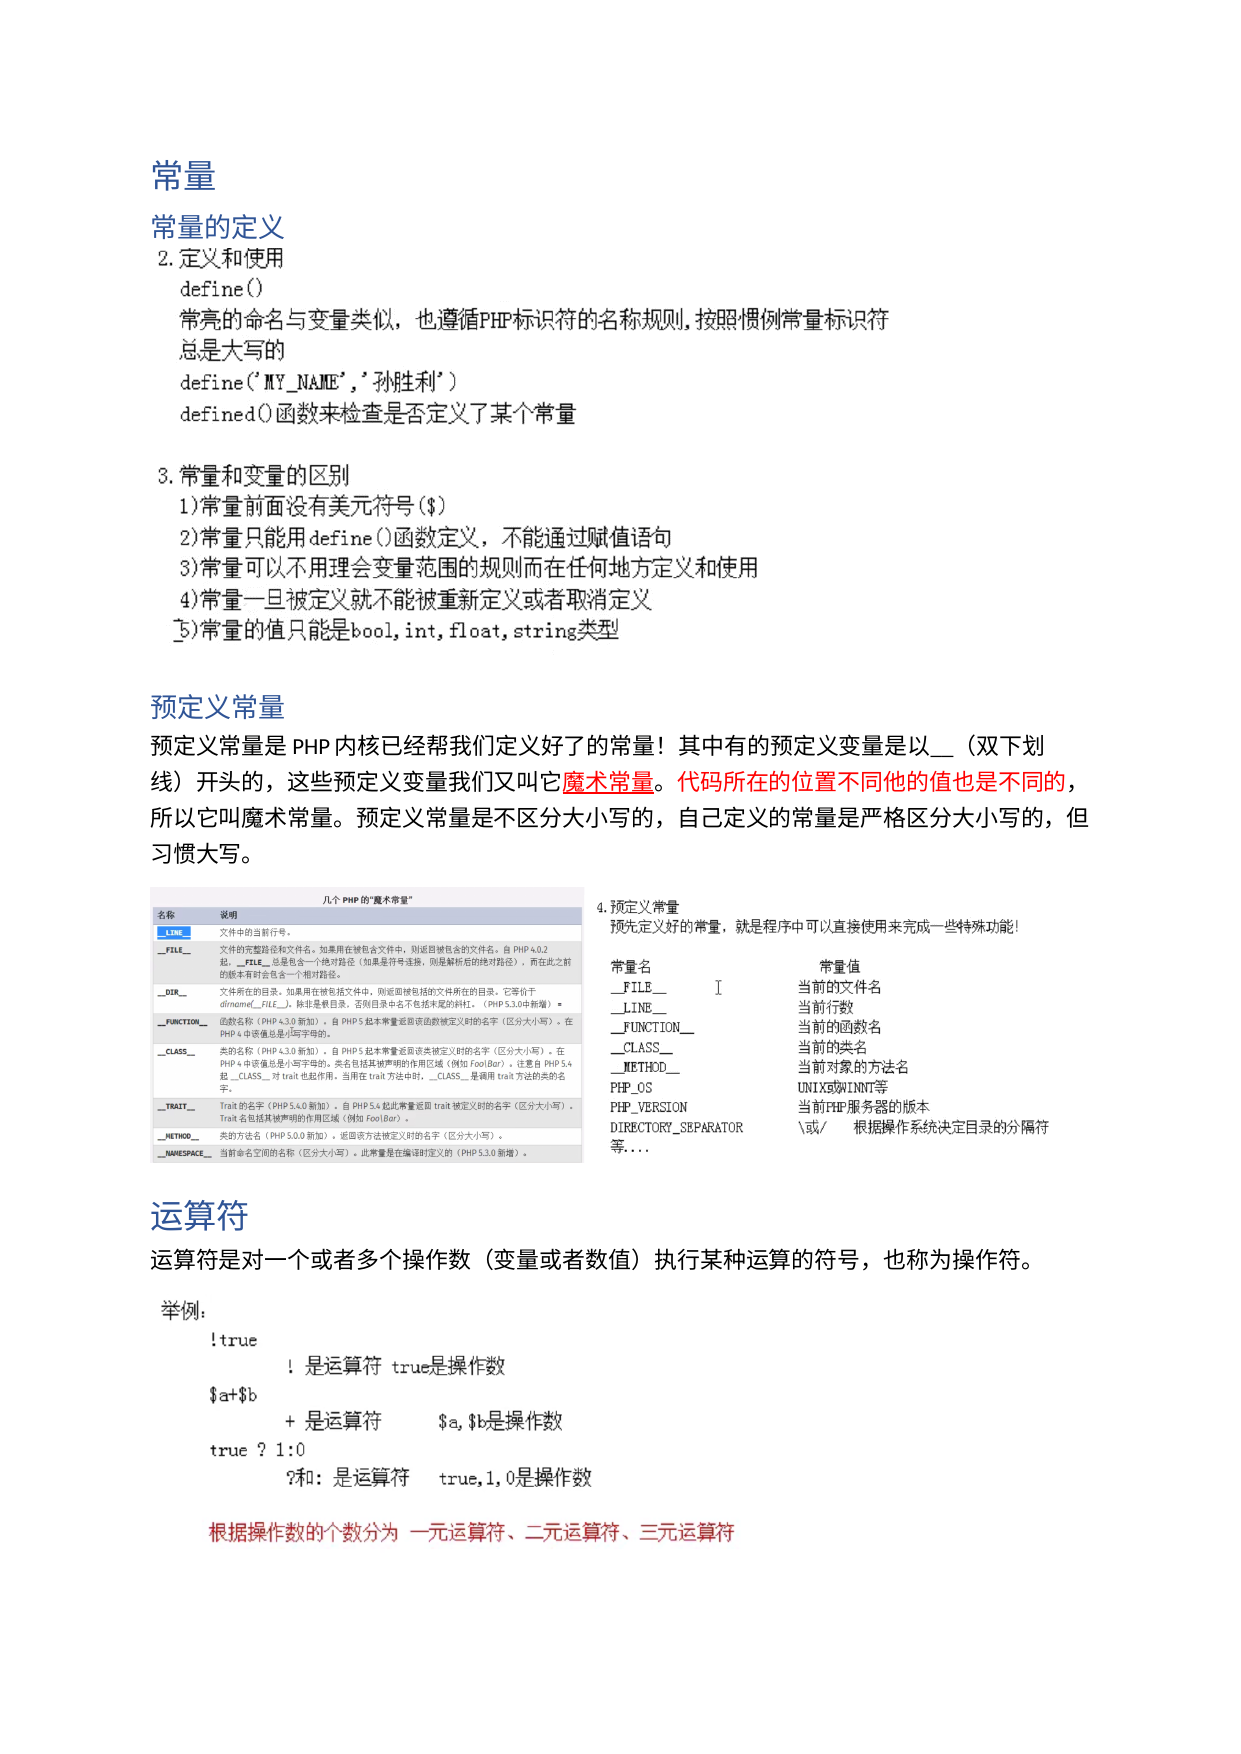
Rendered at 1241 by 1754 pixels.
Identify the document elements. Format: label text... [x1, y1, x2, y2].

picture [150, 248, 900, 667]
picture [150, 1294, 783, 1553]
text 运算符是对一个或者多个操作数（变量或者数值）执行某种运算的符号，也称为操作符。 [150, 1242, 1090, 1276]
picture [150, 887, 1073, 1163]
subtitle 常量的定义 [150, 206, 1090, 246]
subtitle 运算符 [150, 1190, 1090, 1238]
subtitle 常量 [150, 150, 1090, 198]
text 预定义常量是PHP内核已经帮我们定义好了的常量！其中有的预定义变量是以__（双下划线）开头的，这些预定义变量我们又叫它魔术常量。代码所在的位置不同他的值也是不同的，所以它叫魔术常量。预定义常量是不区分大小写的，自己定义的常量是严格区分大小写的，但习惯大写。 [150, 728, 1090, 869]
subtitle 预定义常量 [150, 686, 1090, 725]
